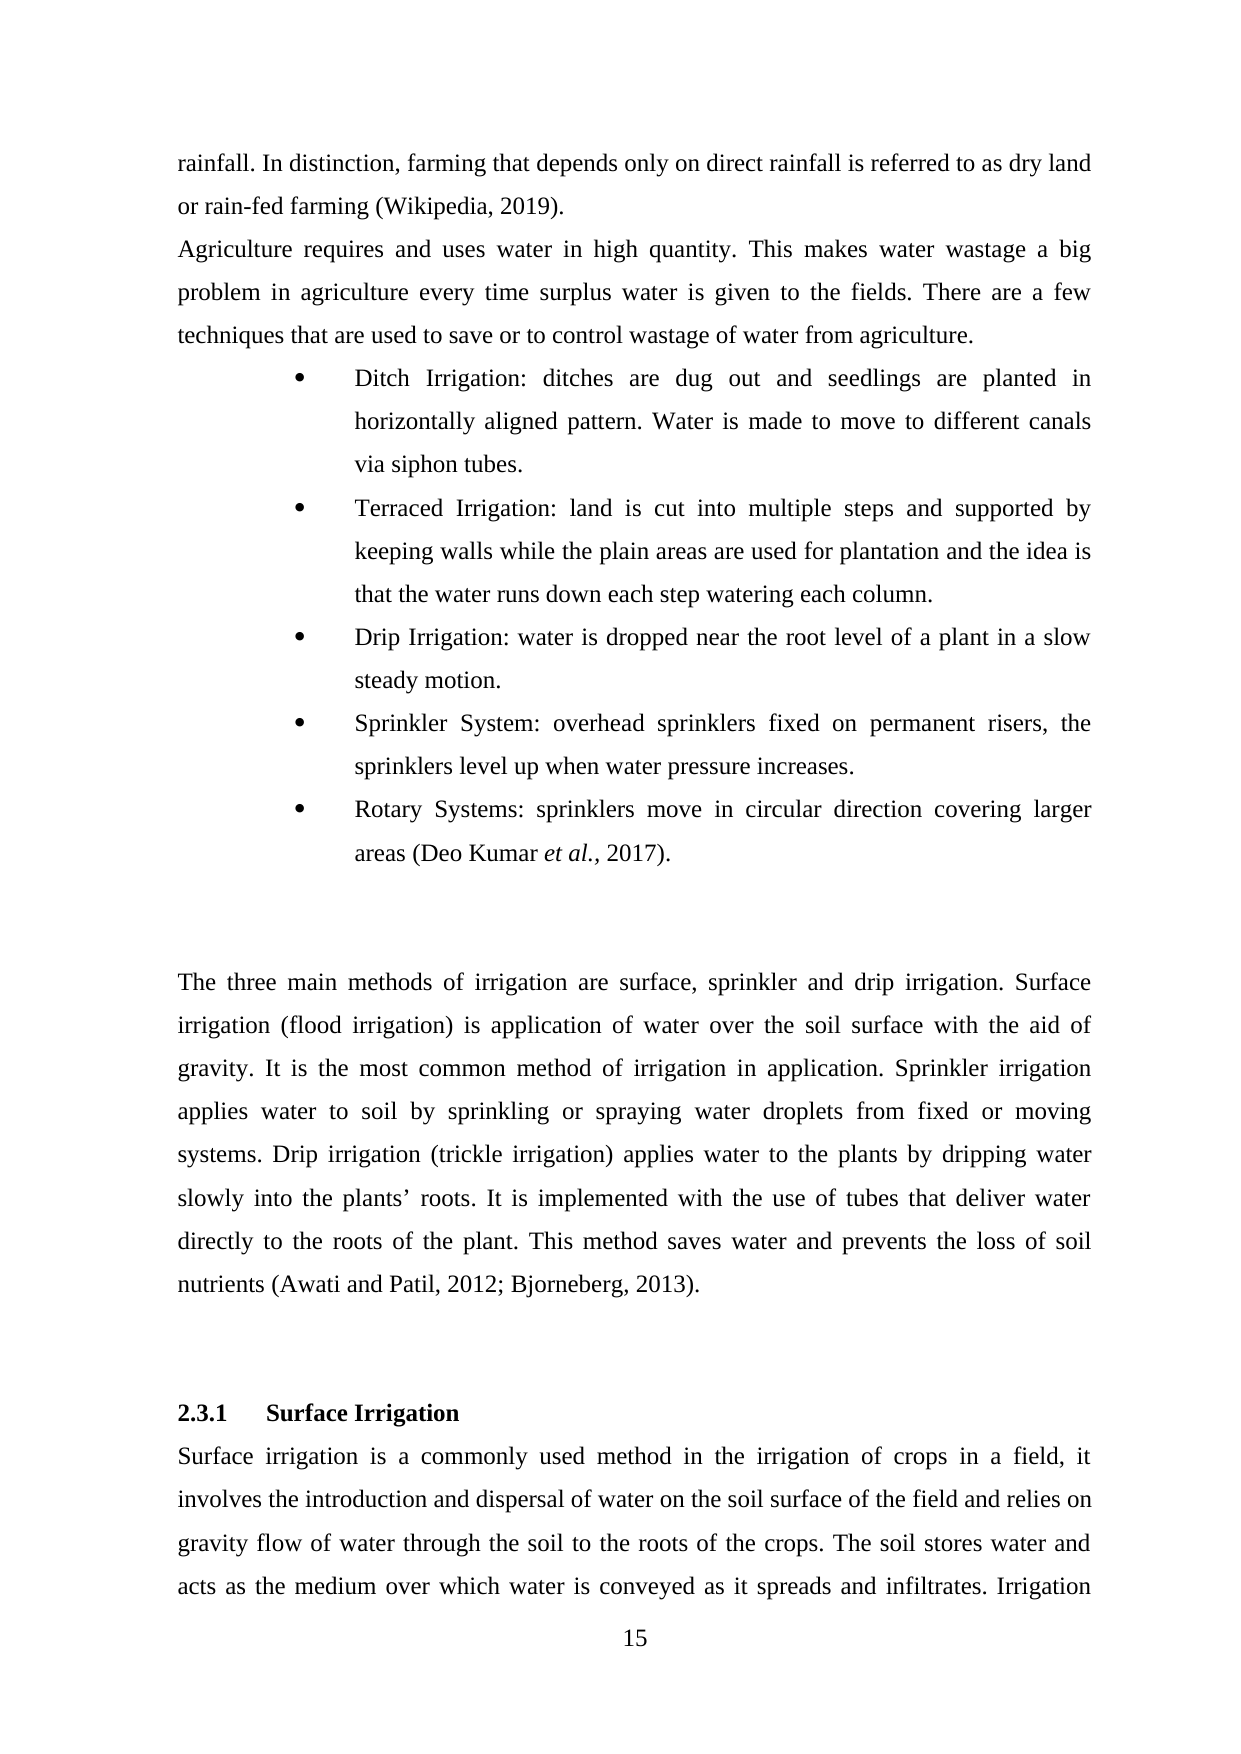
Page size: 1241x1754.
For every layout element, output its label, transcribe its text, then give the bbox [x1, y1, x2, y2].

list Terraced Irrigation: land is cut into multiple steps and supported by keeping walls while the plain areas are used for plantation and the idea is that the water runs down each step watering each column. [295, 493, 1092, 608]
text Agriculture requires and uses water in high quantity. This makes water wastage a big problem in agriculture every time surplus water is given to the fields. There are a few techniques that are used to save or to control wastage of water from agriculture. [177, 234, 1092, 349]
subtitle 2.3.1 Surface Irrigation [177, 1398, 1092, 1427]
list Ditch Irrigation: ditches are dug out and seedlings are planted in horizontally aligned pattern. Water is made to move to different canals via siphon tubes. [295, 363, 1092, 478]
list Rotary Systems: sprinklers move in circular direction covering larger areas (Deo Kumar et al., 2017). [295, 794, 1092, 866]
text The three main methods of irrigation are surface, sprinkler and drip irrigation. Surface irrigation (flood irrigation) is application of water over the soil surface with the aid of gravity. It is the most common method of irrigation in application. Sprinkler irrigation applies water to soil by sprinkling or spraying water droplets from fixed or moving systems. Drip irrigation (trickle irrigation) applies water to the plants by dripping water slowly into the plants’ roots. It is implemented with the use of tubes that deliver water directly to the roots of the plant. This method saves water and prevents the loss of soil nutrients (Awati and Patil, 2012; Bjorneberg, 2013). [177, 967, 1092, 1298]
list Drip Irrigation: water is dropped near the root level of a plant in a slow steady motion. [295, 622, 1092, 694]
list Sprinkler System: overhead sprinklers fixed on permanent risers, the sprinklers level up when water pressure increases. [295, 708, 1092, 780]
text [177, 148, 1092, 219]
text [177, 1441, 1092, 1599]
